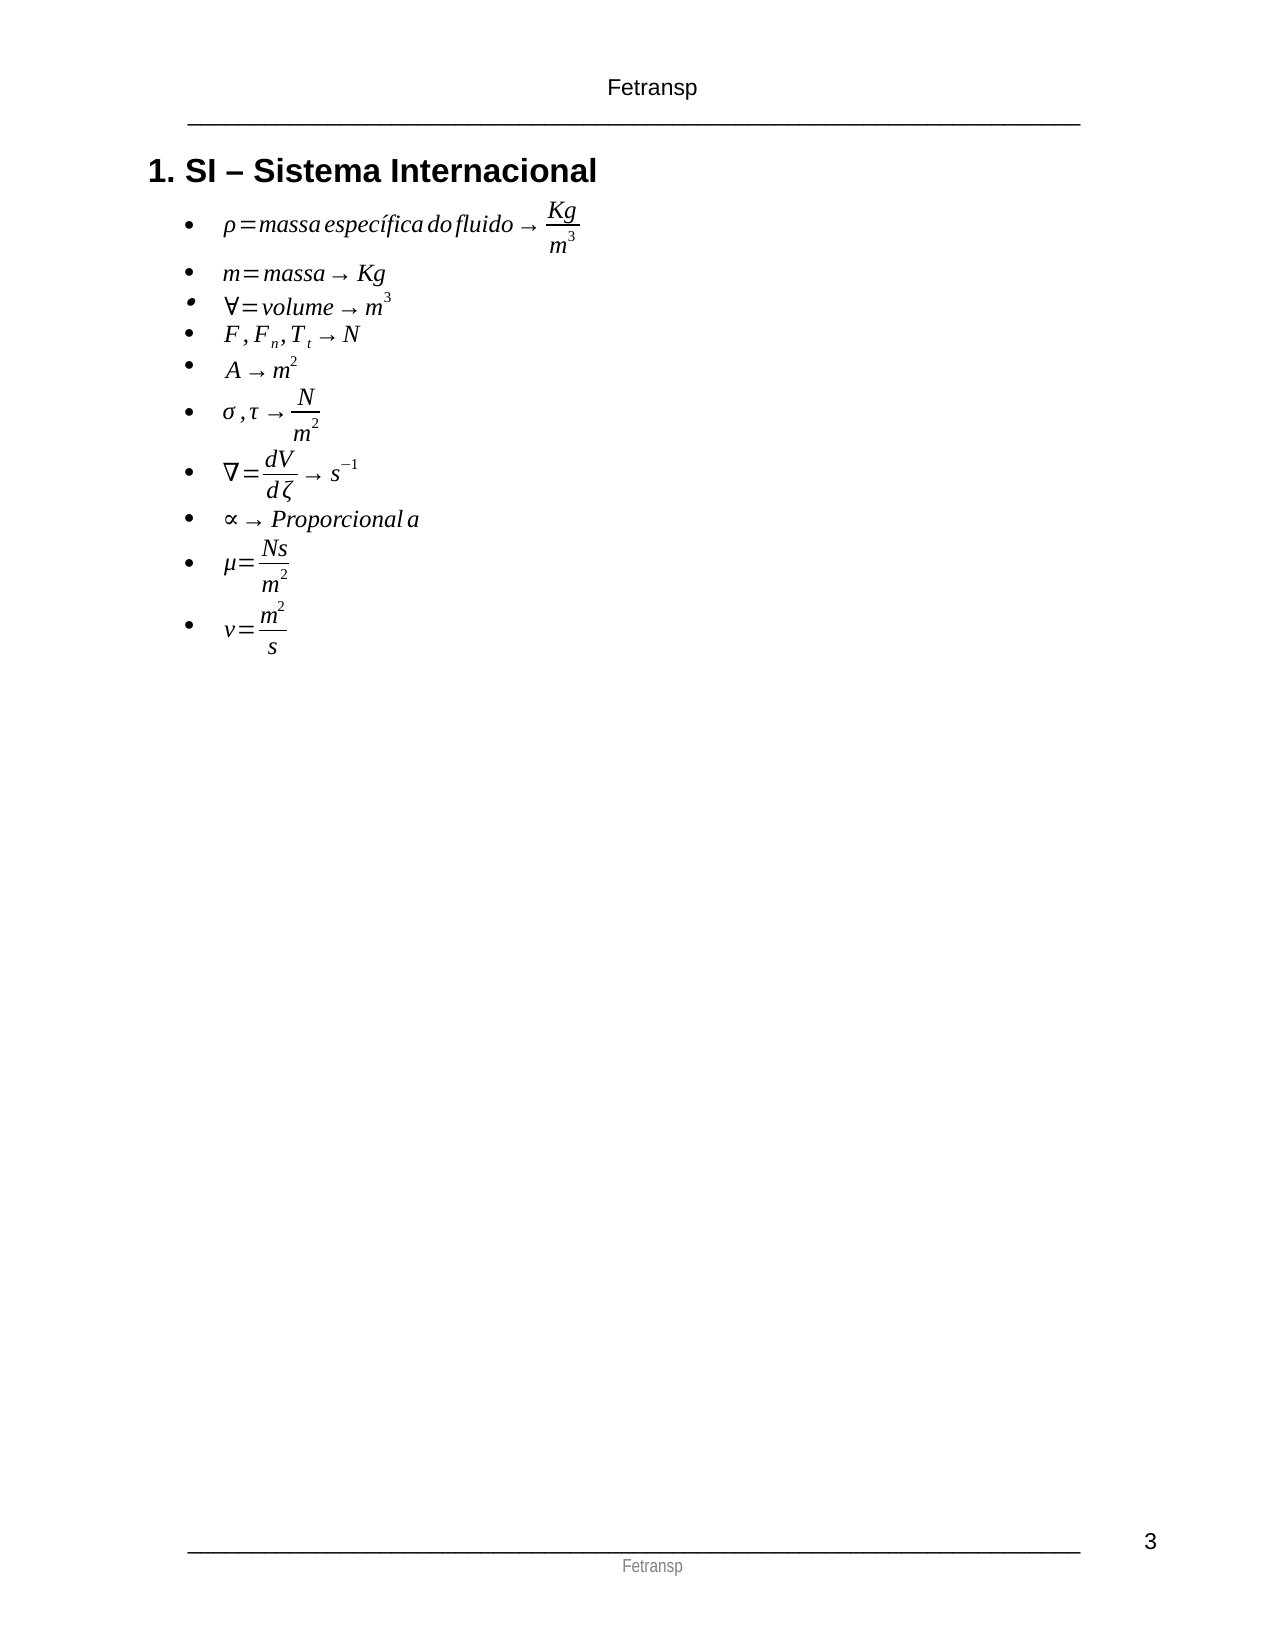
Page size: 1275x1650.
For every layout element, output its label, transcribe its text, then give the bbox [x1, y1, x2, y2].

subtitle SI – Sistema Internacional [148, 152, 1157, 190]
